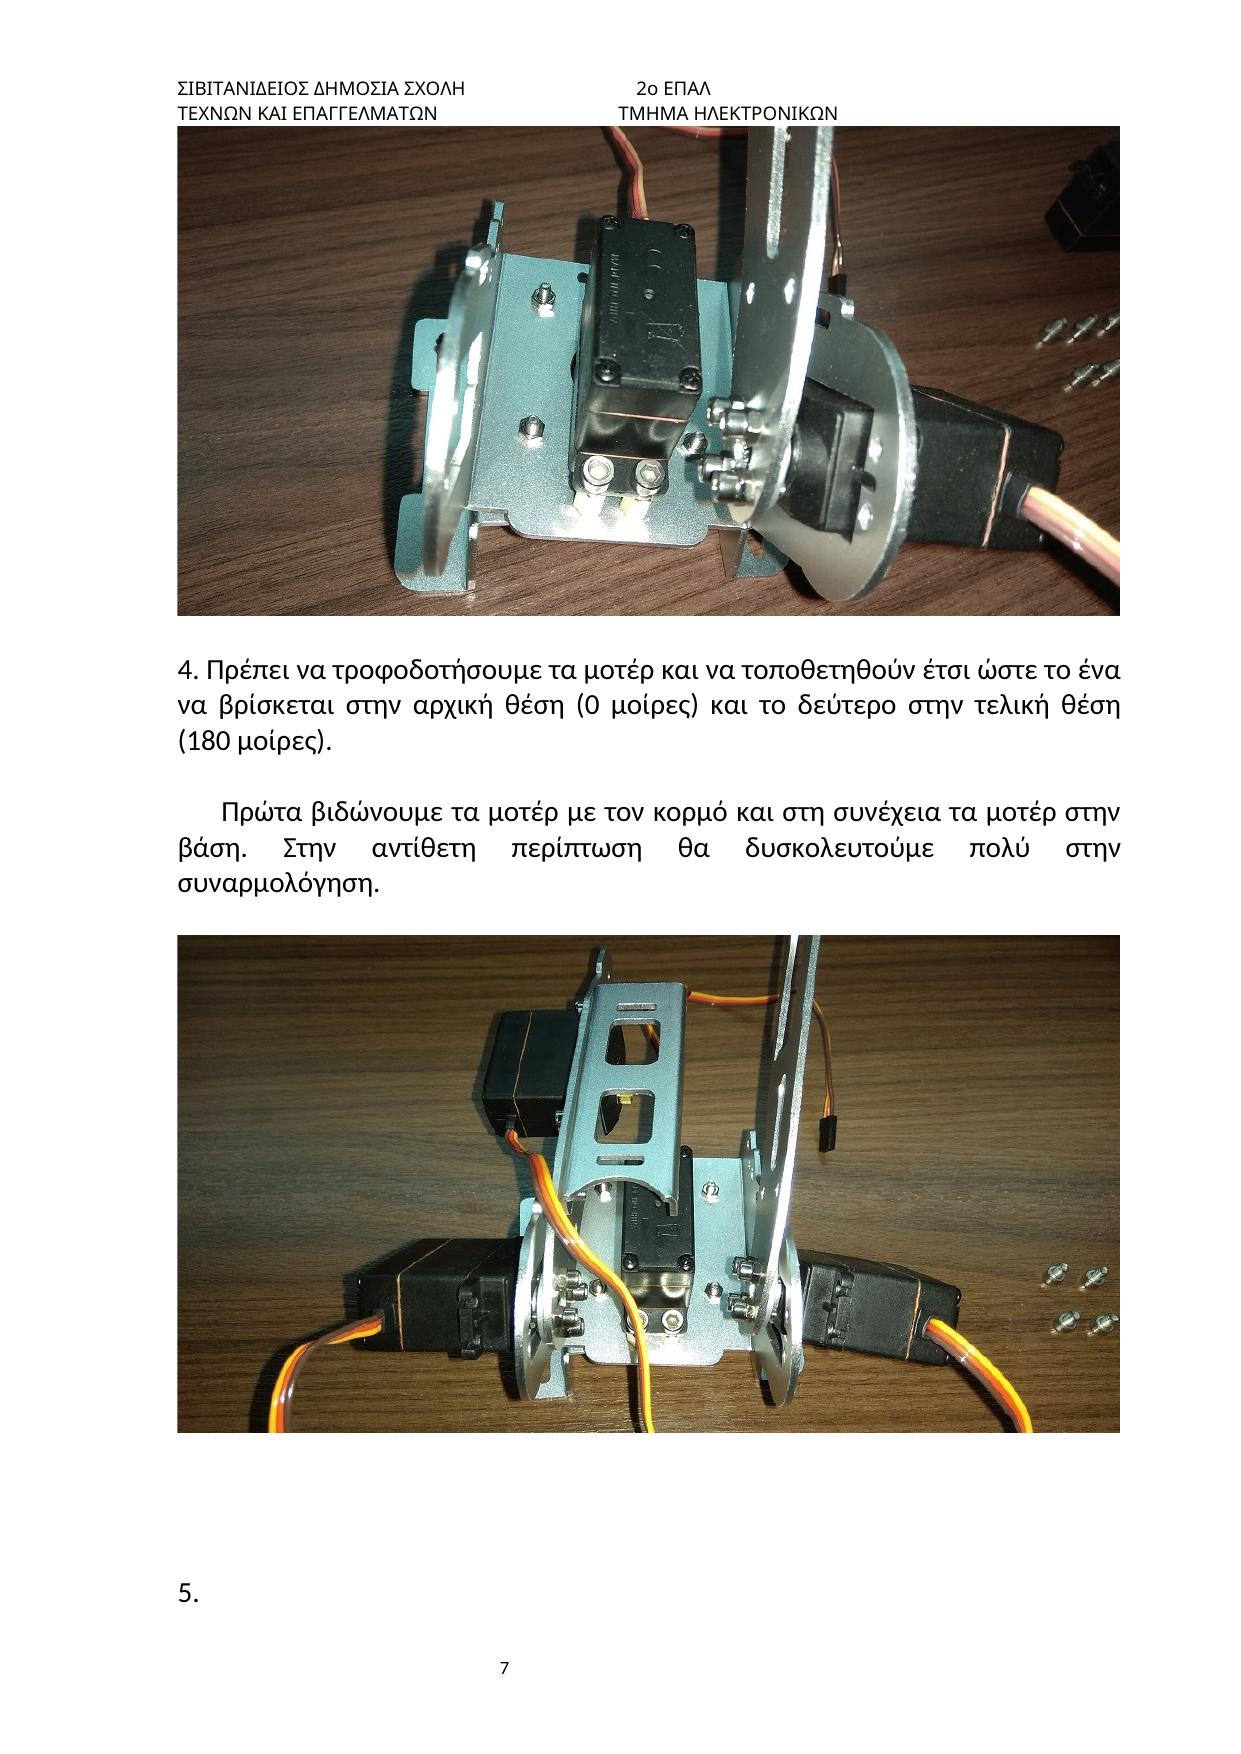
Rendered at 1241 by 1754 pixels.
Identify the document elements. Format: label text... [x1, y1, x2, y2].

list Πρώτα βιδώνουμε τα μοτέρ με τον κορμό και στη συνέχεια τα μοτέρ στην βάση. Στην αντίθετη περίπτωση θα δυσκολευτούμε πολύ στην συναρμολόγηση. [177, 793, 1122, 900]
text 5. [177, 1574, 1122, 1610]
list Πρέπει να τροφοδοτήσουμε τα μοτέρ και να τοποθετηθούν έτσι ώστε το ένα να βρίσκεται στην αρχική θέση (0 μοίρες) και το δεύτερο στην τελική θέση (180 μοίρες). [177, 651, 1122, 758]
picture [177, 935, 1120, 1433]
picture [177, 126, 1120, 616]
